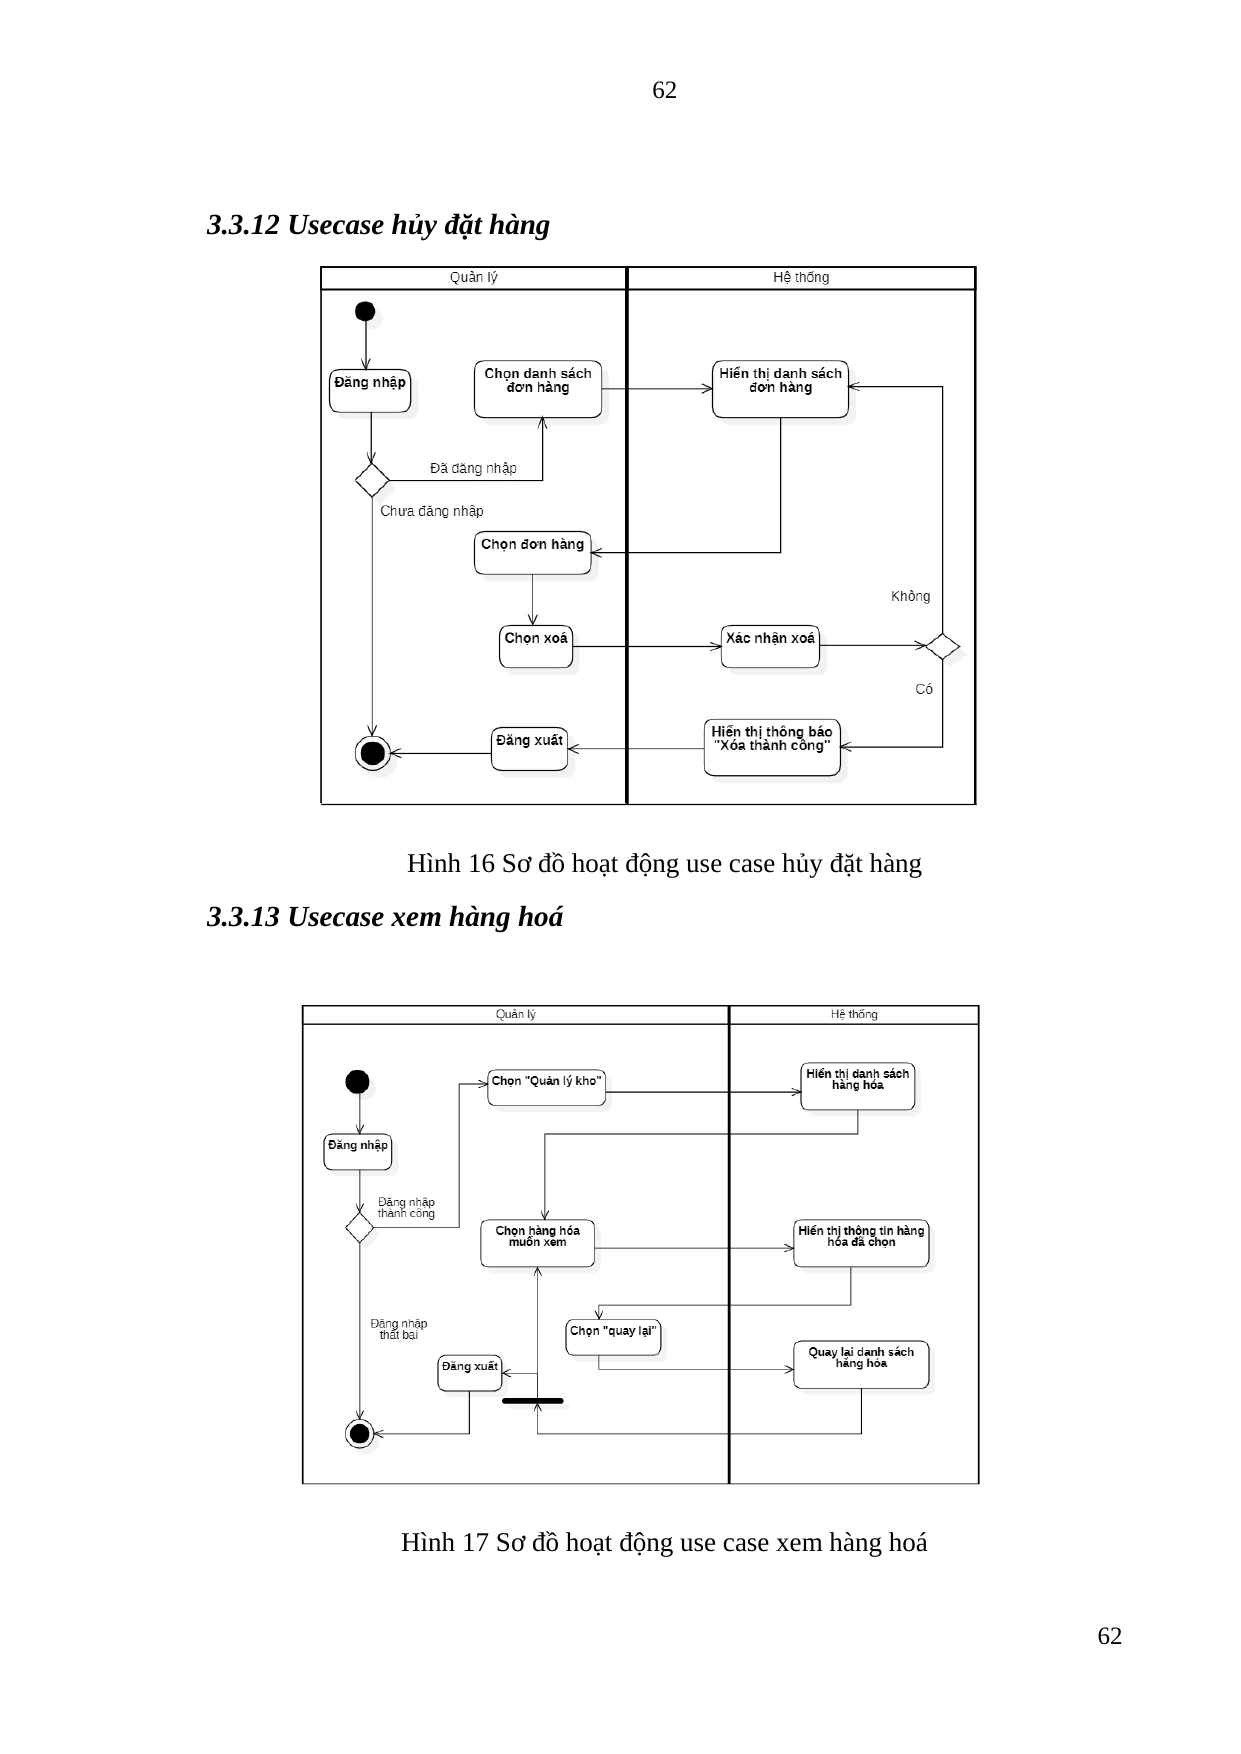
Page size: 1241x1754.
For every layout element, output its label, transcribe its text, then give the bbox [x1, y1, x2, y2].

text 3.3.12 Usecase hủy đặt hàng [207, 207, 1132, 240]
picture [310, 257, 1019, 847]
text 3.3.13 Usecase xem hàng hoá [207, 899, 1132, 932]
picture [251, 948, 1078, 1527]
text Hình 17 Sơ đồ hoạt động use case xem hàng hoá [207, 1526, 1122, 1557]
text Hình 16 Sơ đồ hoạt động use case hủy đặt hàng [207, 847, 1122, 878]
